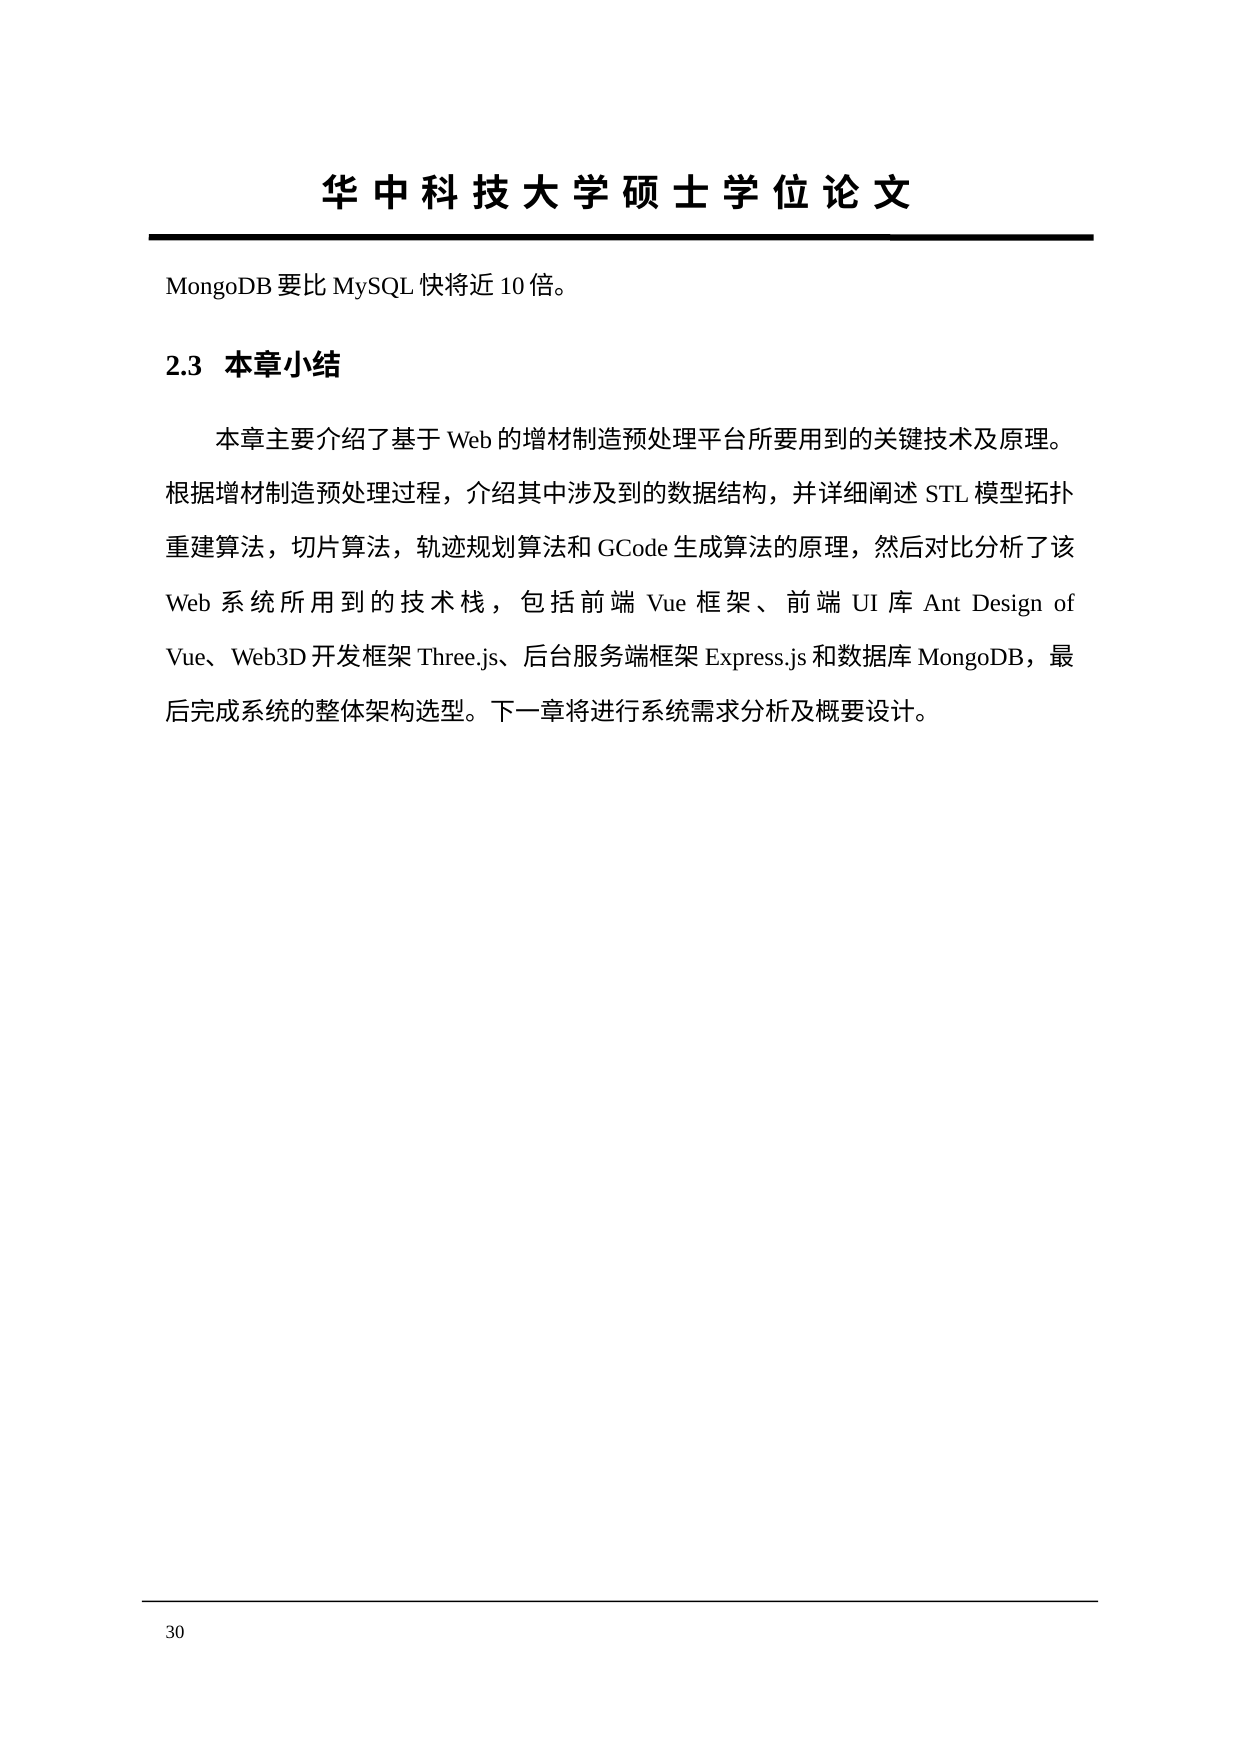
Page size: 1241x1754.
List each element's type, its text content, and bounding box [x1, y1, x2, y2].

text 本章主要介绍了基于Web的增材制造预处理平台所要用到的关键技术及原理。根据增材制造预处理过程，介绍其中涉及到的数据结构，并详细阐述STL模型拓扑重建算法，切片算法，轨迹规划算法和GCode生成算法的原理，然后对比分析了该Web系统所用到的技术栈，包括前端Vue框架、前端UI库Ant Design of Vue、Web3D开发框架Three.js、后台服务端框架Express.js和数据库MongoDB，最后完成系统的整体架构选型。下一章将进行系统需求分析及概要设计。 [165, 419, 1075, 727]
subtitle 本章小结 [165, 341, 1075, 383]
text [165, 266, 1075, 302]
